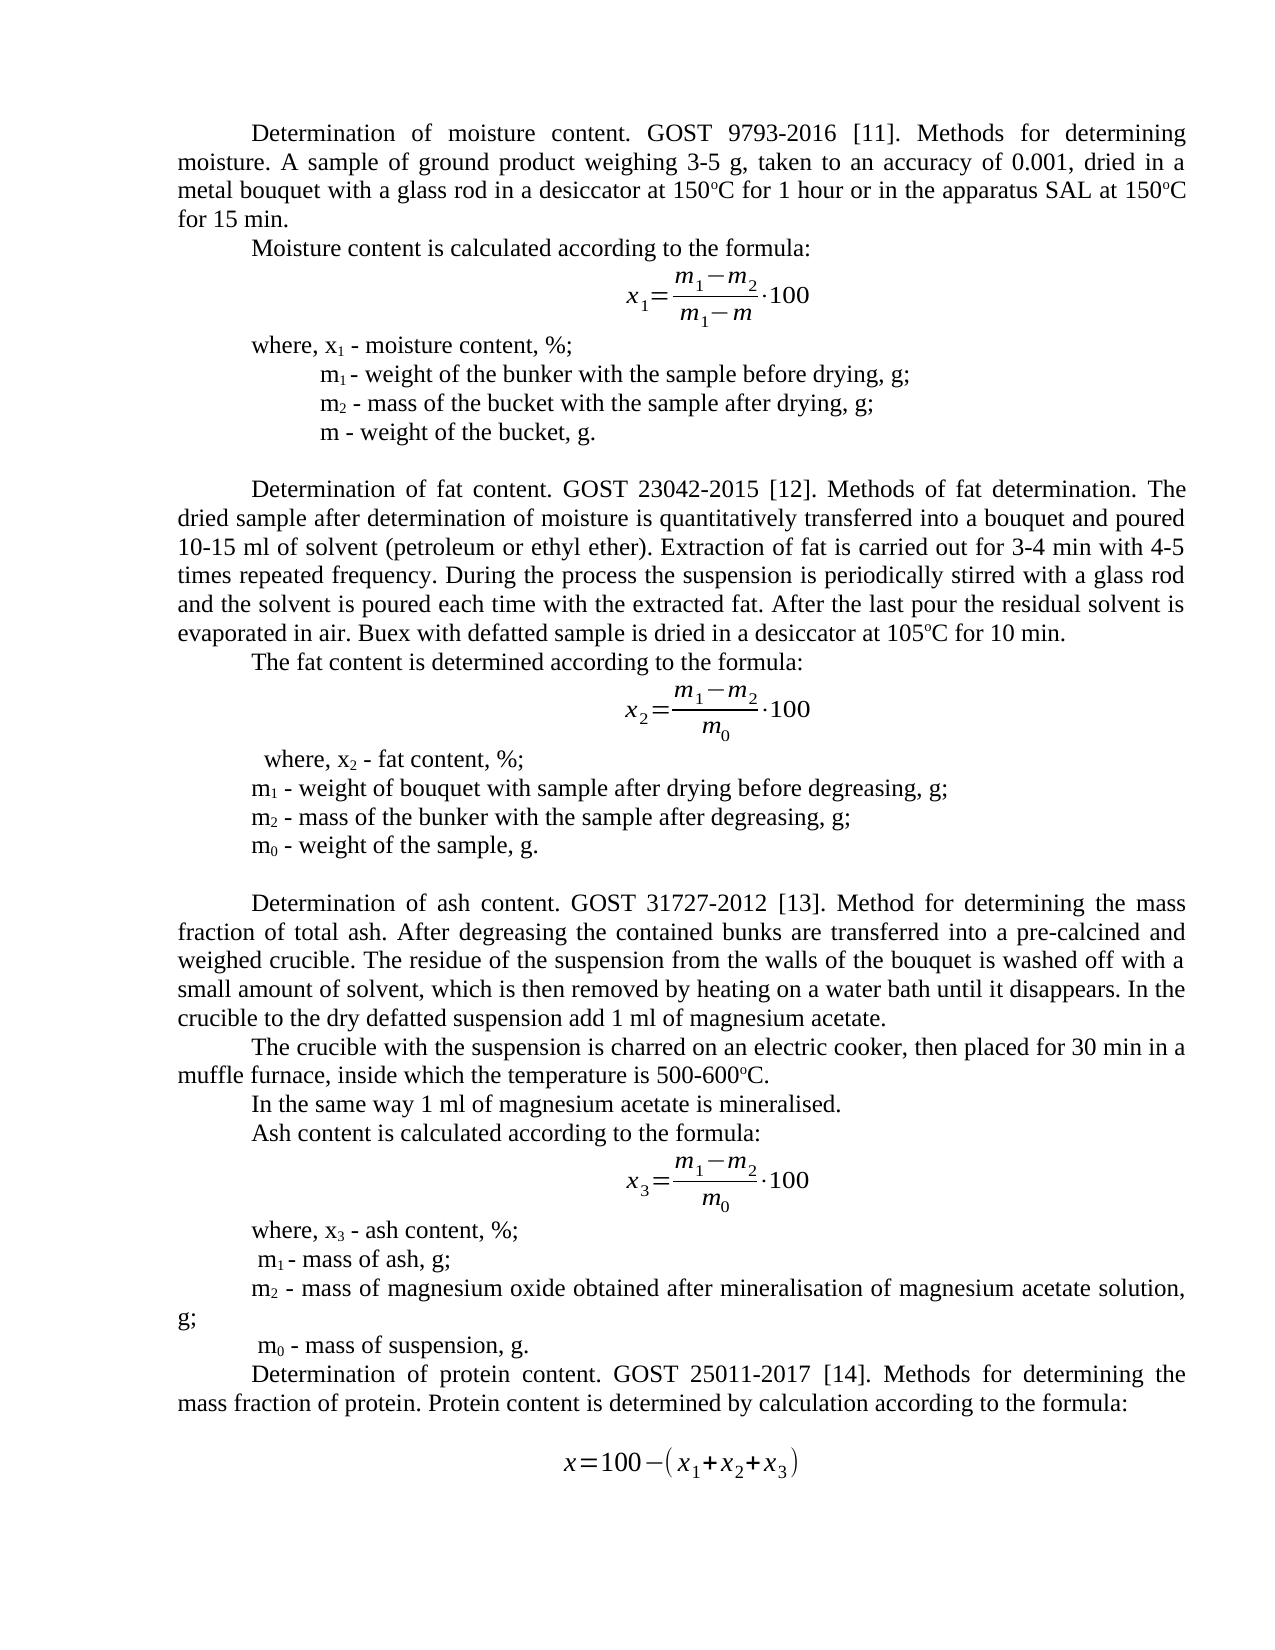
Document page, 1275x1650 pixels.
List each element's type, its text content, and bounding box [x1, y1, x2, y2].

text Determination of ash content. GOST 31727-2012 [13]. Method for determining the mass fraction of total ash. After degreasing the contained bunks are transferred into a pre-calcined and weighed crucible. The residue of the suspension from the walls of the bouquet is washed off with a small amount of solvent, which is then removed by heating on a water bath until it disappears. In the crucible to the dry defatted suspension add 1 ml of magnesium acetate. [177, 888, 1186, 1032]
text m1 - weight of the bunker with the sample before drying, g; [177, 359, 1186, 388]
text m2 - mass of the bunker with the sample after degreasing, g; [177, 802, 1186, 831]
text In the same way 1 ml of magnesium acetate is mineralised. [177, 1089, 1186, 1118]
text m2 - mass of magnesium oxide obtained after mineralisation of magnesium acetate solution, g; [177, 1273, 1186, 1331]
text m1 - weight of bouquet with sample after drying before degreasing, g; [177, 773, 1186, 802]
text where, x1 - moisture content, %; [177, 331, 1186, 359]
text Ash content is calculated according to the formula: [177, 1118, 1186, 1147]
text m0 - mass of suspension, g. [177, 1331, 1186, 1359]
text m - weight of the bucket, g. [177, 417, 1186, 446]
text The fat content is determined according to the formula: [177, 647, 1186, 676]
text where, x2 - fat content, %; [177, 744, 1186, 773]
text Determination of fat content. GOST 23042-2015 [12]. Methods of fat determination. The dried sample after determination of moisture is quantitatively transferred into a bouquet and poured 10-15 ml of solvent (petroleum or ethyl ether). Extraction of fat is carried out for 3-4 min with 4-5 times repeated frequency. During the process the suspension is periodically stirred with a glass rod and the solvent is poured each time with the extracted fat. After the last pour the residual solvent is evaporated in air. Buex with defatted sample is dried in a desiccator at 105oC for 10 min. [177, 474, 1186, 647]
text m2 - mass of the bucket with the sample after drying, g; [177, 388, 1186, 417]
text m1 - mass of ash, g; [177, 1244, 1186, 1273]
text m0 - weight of the sample, g. [177, 831, 1186, 859]
text where, x3 - ash content, %; [177, 1216, 1186, 1244]
text The crucible with the suspension is charred on an electric cooker, then placed for 30 min in a muffle furnace, inside which the temperature is 500-600oC. [177, 1032, 1186, 1089]
text Moisture content is calculated according to the formula: [177, 233, 1186, 262]
text Determination of moisture content. GOST 9793-2016 [11]. Methods for determining moisture. A sample of ground product weighing 3-5 g, taken to an accuracy of 0.001, dried in a metal bouquet with a glass rod in a desiccator at 150oC for 1 hour or in the apparatus SAL at 150оC for 15 min. [177, 118, 1186, 233]
text Determination of protein content. GOST 25011-2017 [14]. Methods for determining the mass fraction of protein. Protein content is determined by calculation according to the formula: [177, 1359, 1186, 1417]
